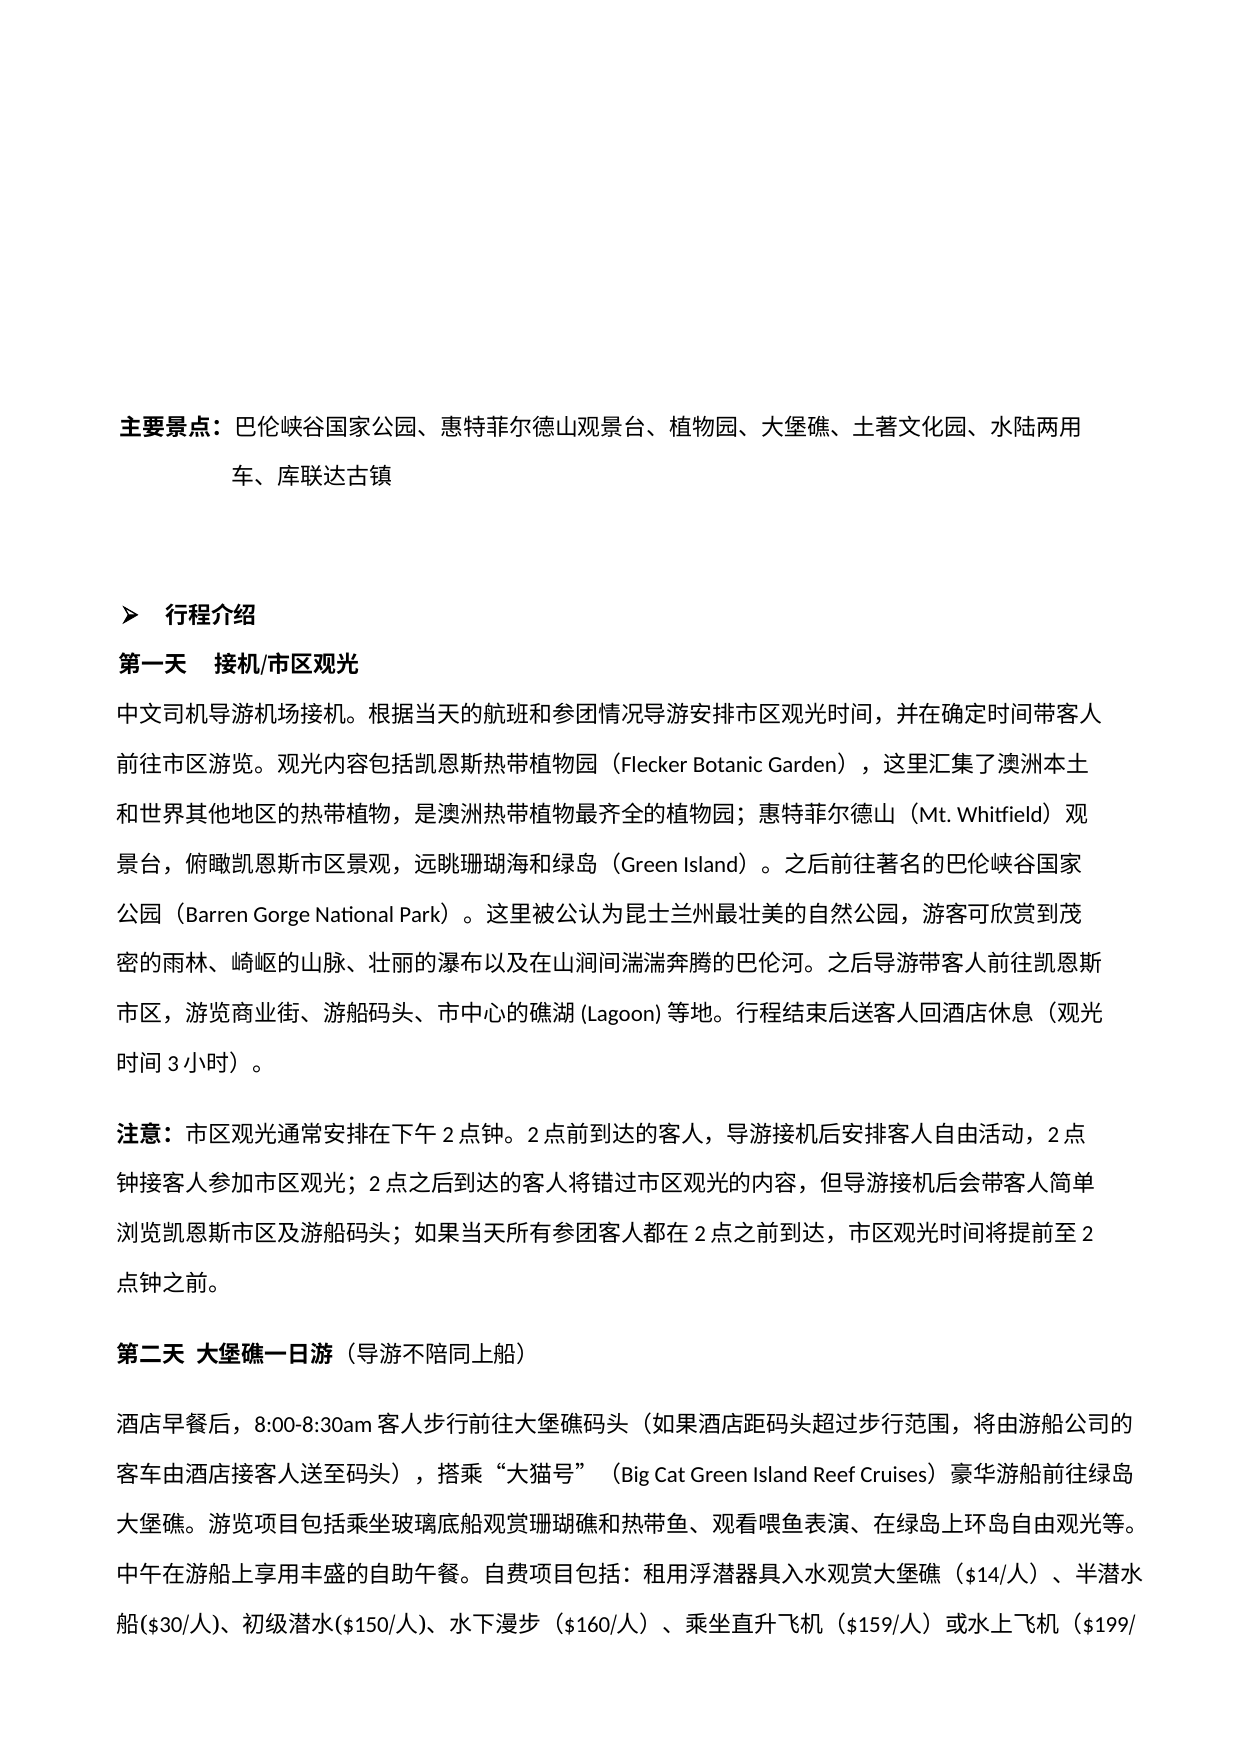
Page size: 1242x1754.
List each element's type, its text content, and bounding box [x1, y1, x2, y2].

list 接机/市区观光 [119, 646, 1146, 679]
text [117, 1406, 1146, 1639]
text 注意：市区观光通常安排在下午2点钟。2点前到达的客人，导游接机后安排客人自由活动，2点钟接客人参加市区观光；2点之后到达的客人将错过市区观光的内容，但导游接机后会带客人简单浏览凯恩斯市区及游船码头；如果当天所有参团客人都在2点之前到达，市区观光时间将提前至2点钟之前。 [117, 1116, 1104, 1298]
text 中文司机导游机场接机。根据当天的航班和参团情况导游安排市区观光时间，并在确定时间带客人前往市区游览。观光内容包括凯恩斯热带植物园（Flecker Botanic Garden），这里汇集了澳洲本土和世界其他地区的热带植物，是澳洲热带植物最齐全的植物园；惠特菲尔德山（Mt. Whitfield）观景台，俯瞰凯恩斯市区景观，远眺珊瑚海和绿岛（Green Island）。之后前往著名的巴伦峡谷国家公园（Barren Gorge National Park）。这里被公认为昆士兰州最壮美的自然公园，游客可欣赏到茂密的雨林、崎岖的山脉、壮丽的瀑布以及在山涧间湍湍奔腾的巴伦河。之后导游带客人前往凯恩斯市区，游览商业街、游船码头、市中心的礁湖 (Lagoon) 等地。行程结束后送客人回酒店休息（观光时间3小时）。 [117, 696, 1104, 1078]
list 行程介绍 [121, 596, 1139, 630]
text 主要景点：巴伦峡谷国家公园、惠特菲尔德山观景台、植物园、大堡礁、土著文化园、水陆两用车、库联达古镇 [119, 408, 1104, 491]
text 第二天 大堡礁一日游（导游不陪同上船） [117, 1336, 1146, 1369]
